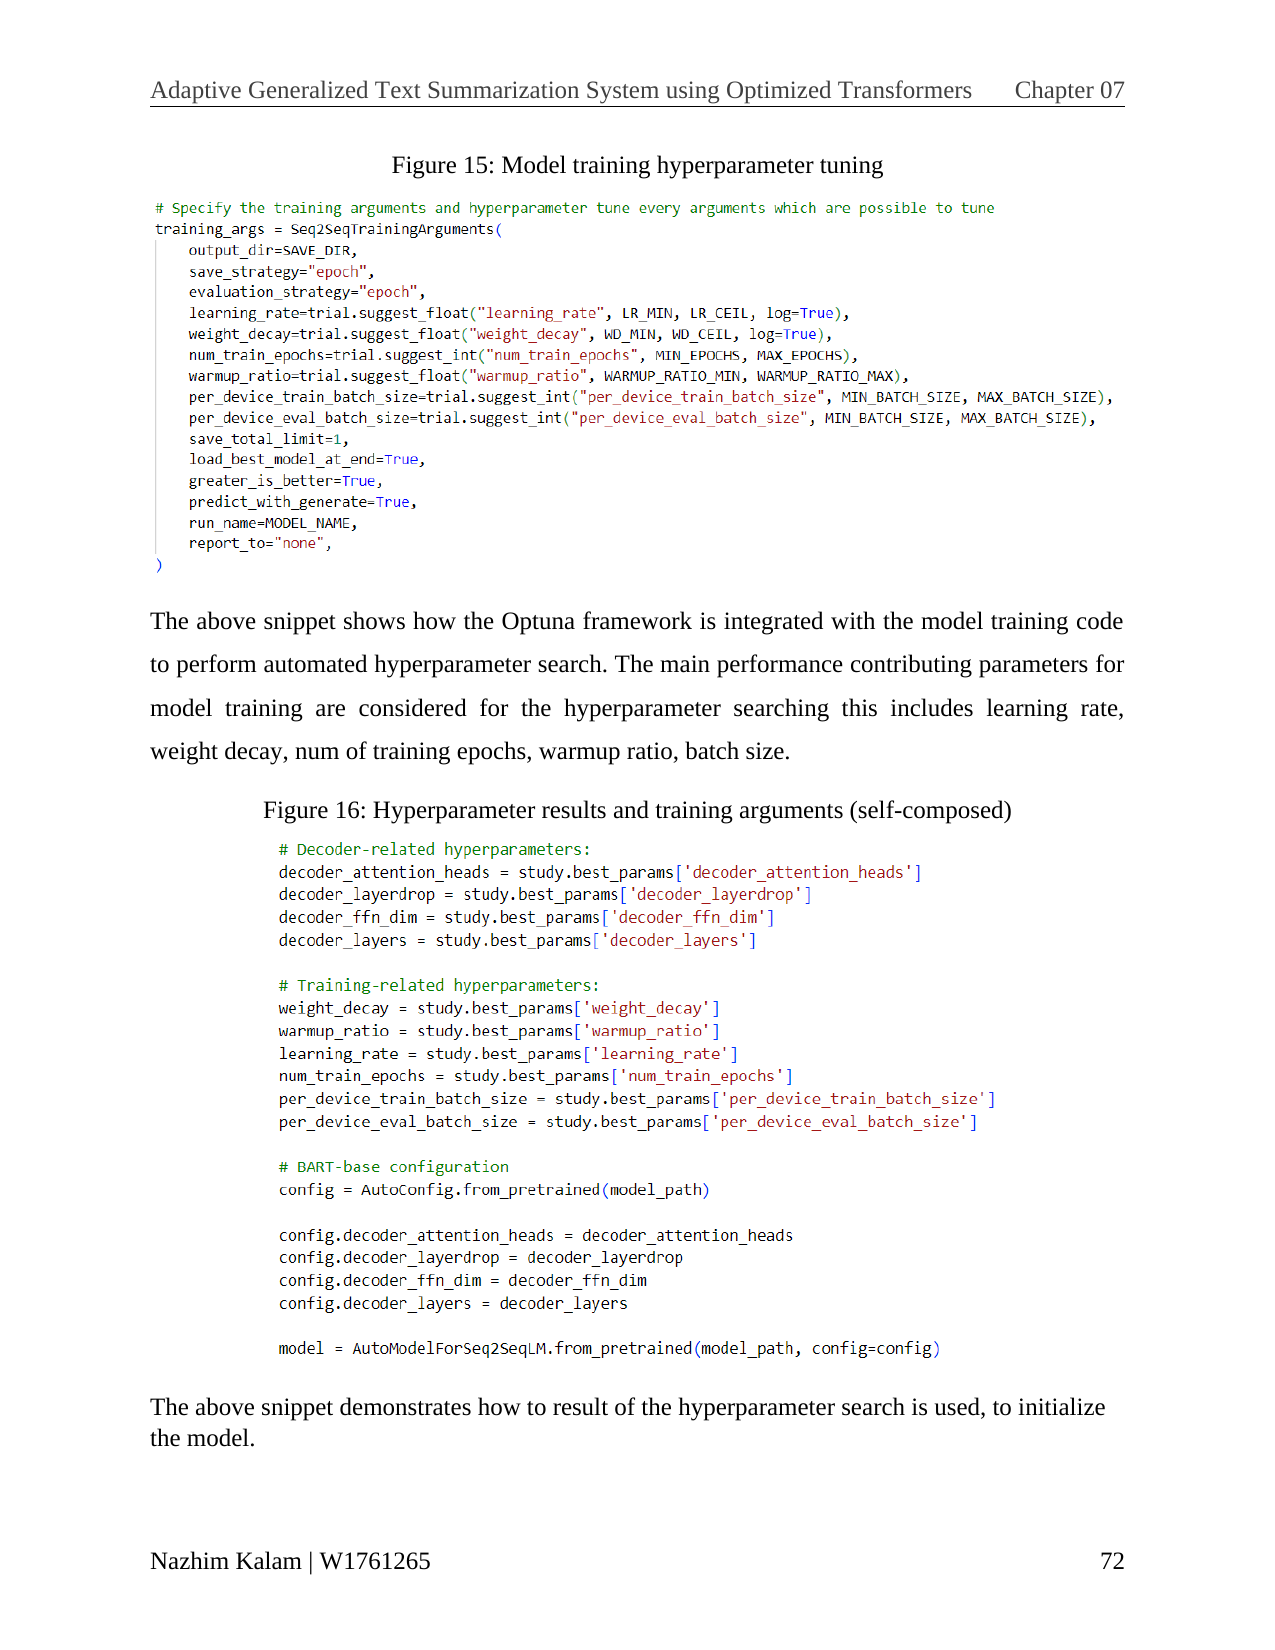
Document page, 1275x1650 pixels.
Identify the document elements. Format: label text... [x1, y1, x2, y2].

text The above snippet demonstrates how to result of the hyperparameter search is used, to initialize the model. [150, 1392, 1125, 1452]
picture [272, 841, 1003, 1362]
text The above snippet shows how the Optuna framework is integrated with the model training code to perform automated hyperparameter search. The main performance contributing parameters for model training are considered for the hyperparameter searching this includes learning rate, weight decay, num of training epochs, warmup ratio, batch size. [150, 606, 1125, 764]
picture [150, 195, 1125, 576]
